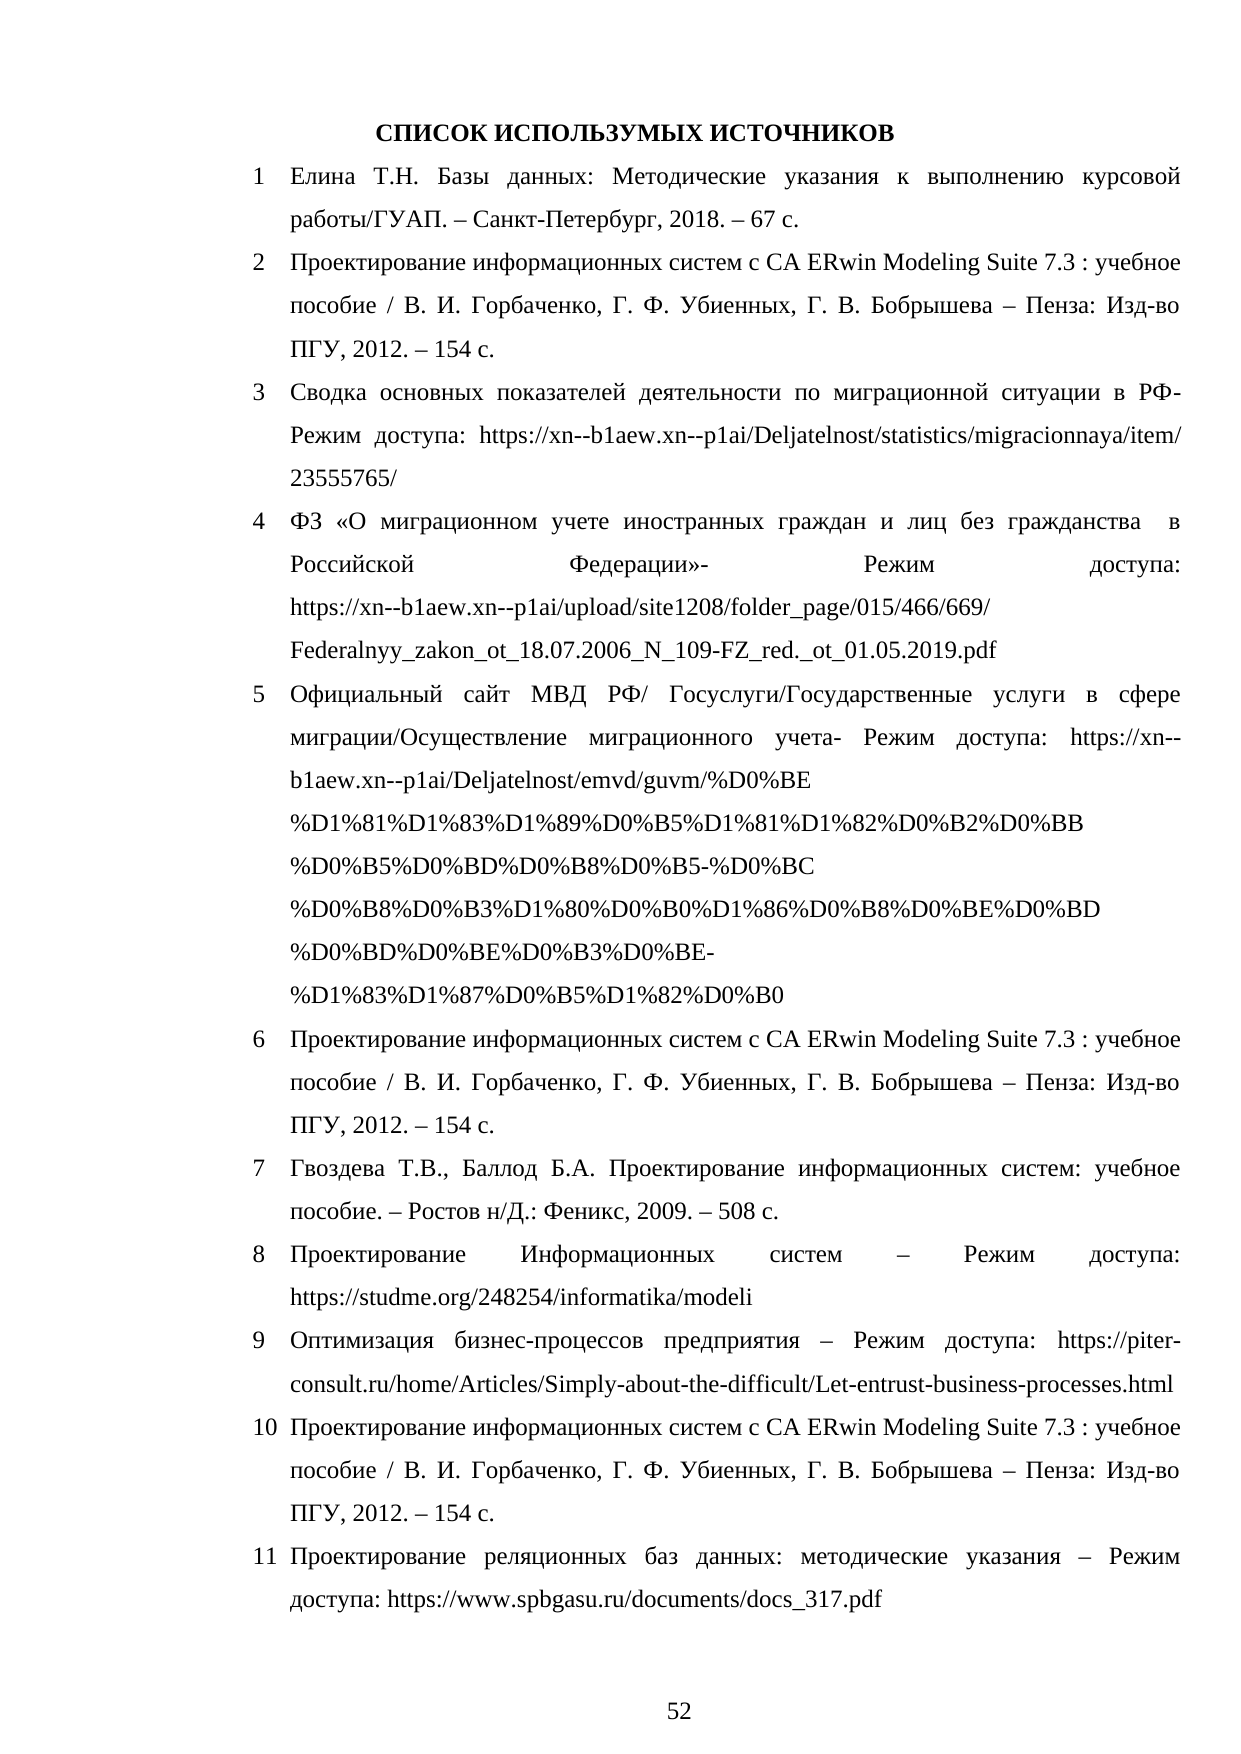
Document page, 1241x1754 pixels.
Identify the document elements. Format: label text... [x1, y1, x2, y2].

list Проектирование информационных систем с CA ERwin Modeling Suite 7.3 : учебное пособие / В. И. Горбаченко, Г. Ф. Убиенных, Г. В. Бобрышева – Пенза: Изд-во ПГУ, 2012. – 154 с. [252, 247, 1181, 362]
list Сводка основных показателей деятельности по миграционной ситуации в РФ- Режим доступа: https://xn--b1aew.xn--p1ai/Deljatelnost/statistics/migracionnaya/item/23555765/ [252, 377, 1181, 492]
list Проектирование Информационных систем – Режим доступа: https://studme.org/248254/informatika/modeli [252, 1239, 1181, 1311]
list Проектирование реляционных баз данных: методические указания – Режим доступа: https://www.spbgasu.ru/documents/docs_317.pdf [252, 1541, 1181, 1613]
list Проектирование информационных систем с CA ERwin Modeling Suite 7.3 : учебное пособие / В. И. Горбаченко, Г. Ф. Убиенных, Г. В. Бобрышева – Пенза: Изд-во ПГУ, 2012. – 154 с. [252, 1024, 1181, 1139]
list Гвоздева Т.В., Баллод Б.А. Проектирование информационных систем: учебное пособие. – Ростов н/Д.: Феникс, 2009. – 508 с. [252, 1153, 1181, 1225]
list Официальный сайт МВД РФ/ Госуслуги/Государственные услуги в сфере миграции/Осуществление миграционного учета- Режим доступа: https://xn--b1aew.xn--p1ai/Deljatelnost/emvd/guvm/%D0%BE%D1%81%D1%83%D1%89%D0%B5%D1%81%D1%82%D0%B2%D0%BB%D0%B5%D0%BD%D0%B8%D0%B5-%D0%BC%D0%B8%D0%B3%D1%80%D0%B0%D1%86%D0%B8%D0%BE%D0%BD%D0%BD%D0%BE%D0%B3%D0%BE-%D1%83%D1%87%D0%B5%D1%82%D0%B0 [252, 679, 1181, 1009]
list Елина Т.Н. Базы данных: Методические указания к выполнению курсовой работы/ГУАП. – Санкт-Петербург, 2018. – 67 с. [252, 161, 1181, 233]
subtitle СПИСОК ИСПОЛЬЗУМЫХ ИСТОЧНИКОВ [88, 118, 1181, 147]
list ФЗ «О миграционном учете иностранных граждан и лиц без гражданства в Российской Федерации»- Режим доступа: https://xn--b1aew.xn--p1ai/upload/site1208/folder_page/015/466/669/Federalnyy_zakon_ot_18.07.2006_N_109-FZ_red._ot_01.05.2019.pdf [252, 506, 1181, 664]
list Проектирование информационных систем с CA ERwin Modeling Suite 7.3 : учебное пособие / В. И. Горбаченко, Г. Ф. Убиенных, Г. В. Бобрышева – Пенза: Изд-во ПГУ, 2012. – 154 с. [252, 1412, 1181, 1527]
list Оптимизация бизнес-процессов предприятия – Режим доступа: https://piter-consult.ru/home/Articles/Simply-about-the-difficult/Let-entrust-business-processes.html [252, 1326, 1181, 1397]
